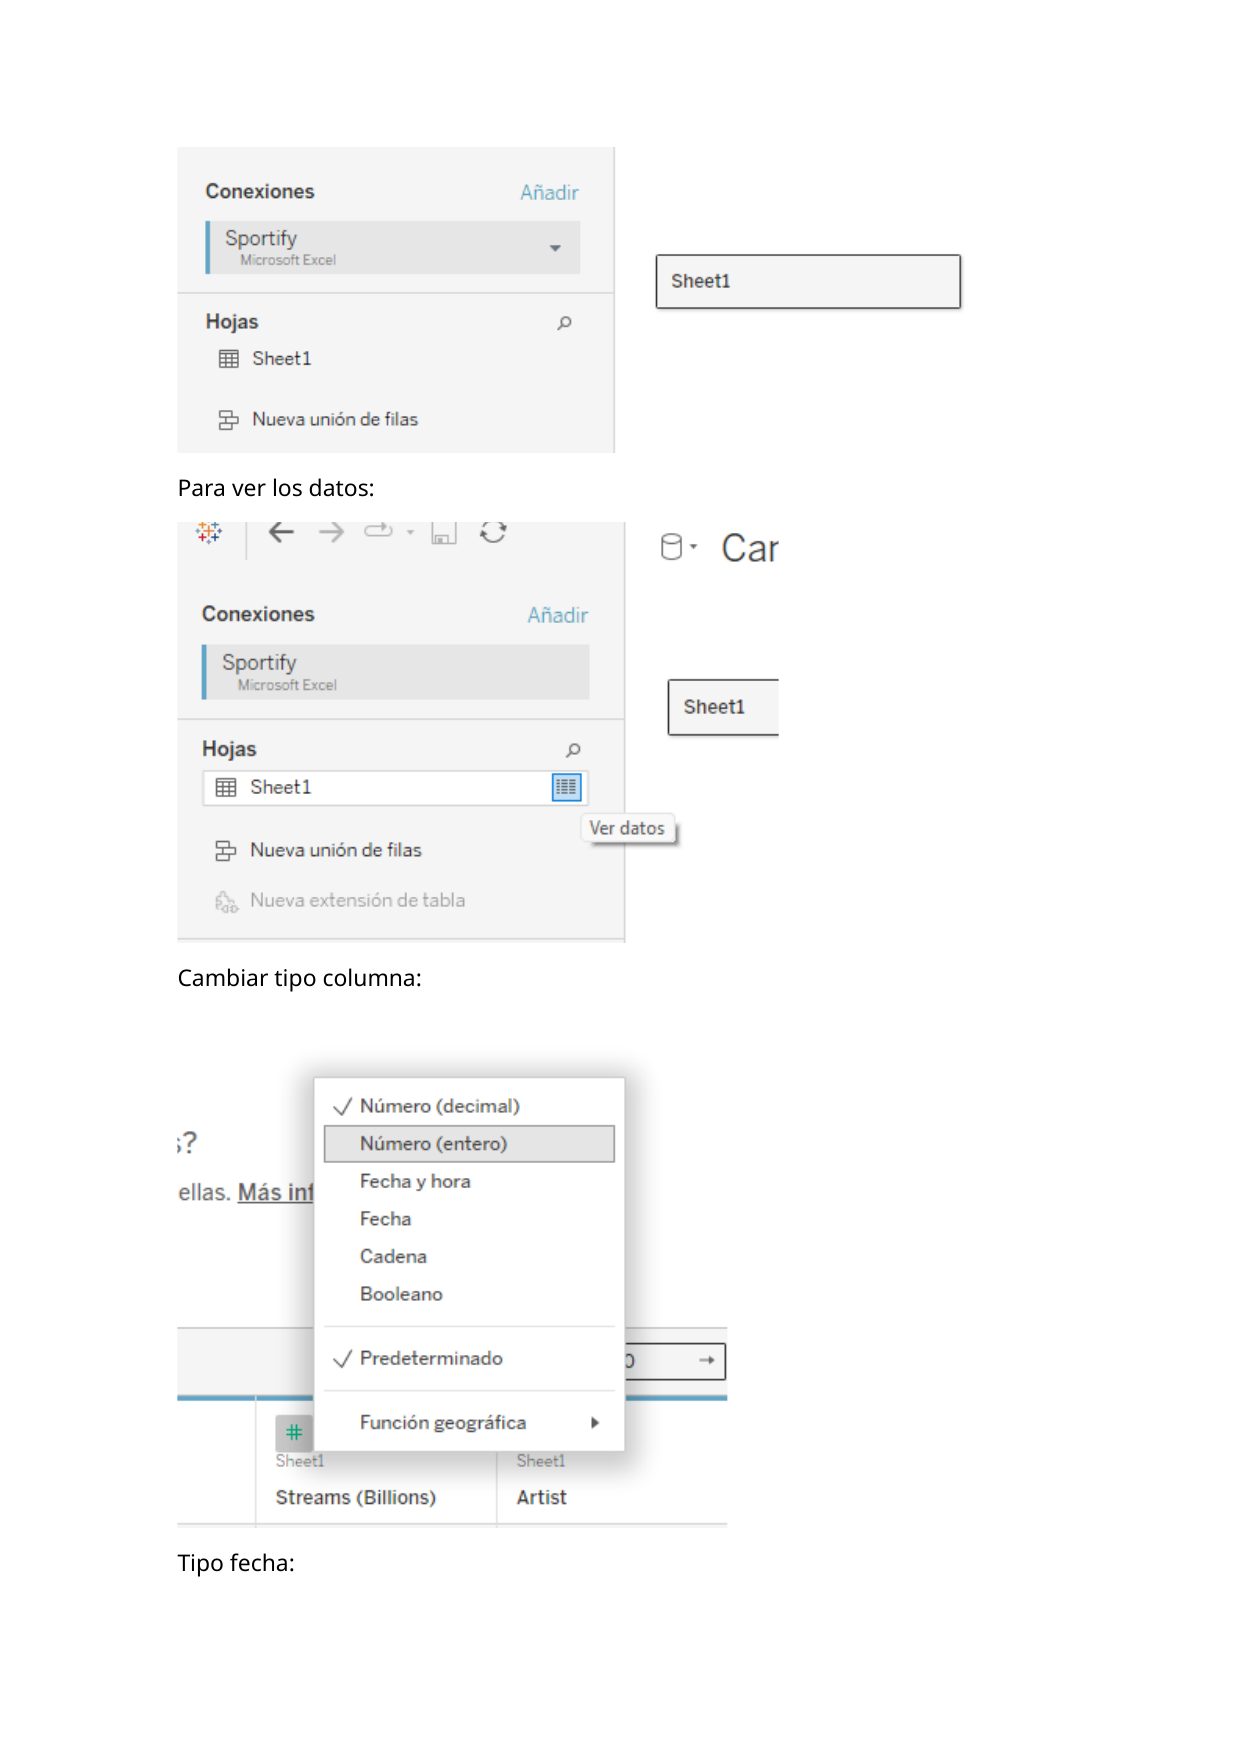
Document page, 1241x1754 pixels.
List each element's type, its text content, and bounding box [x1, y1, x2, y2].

picture [177, 522, 779, 943]
text Para ver los datos: [177, 472, 1063, 503]
text Tipo fecha: [177, 1547, 1063, 1578]
text Cambiar tipo columna: [177, 961, 1063, 993]
picture [177, 1011, 728, 1528]
picture [177, 147, 1063, 453]
